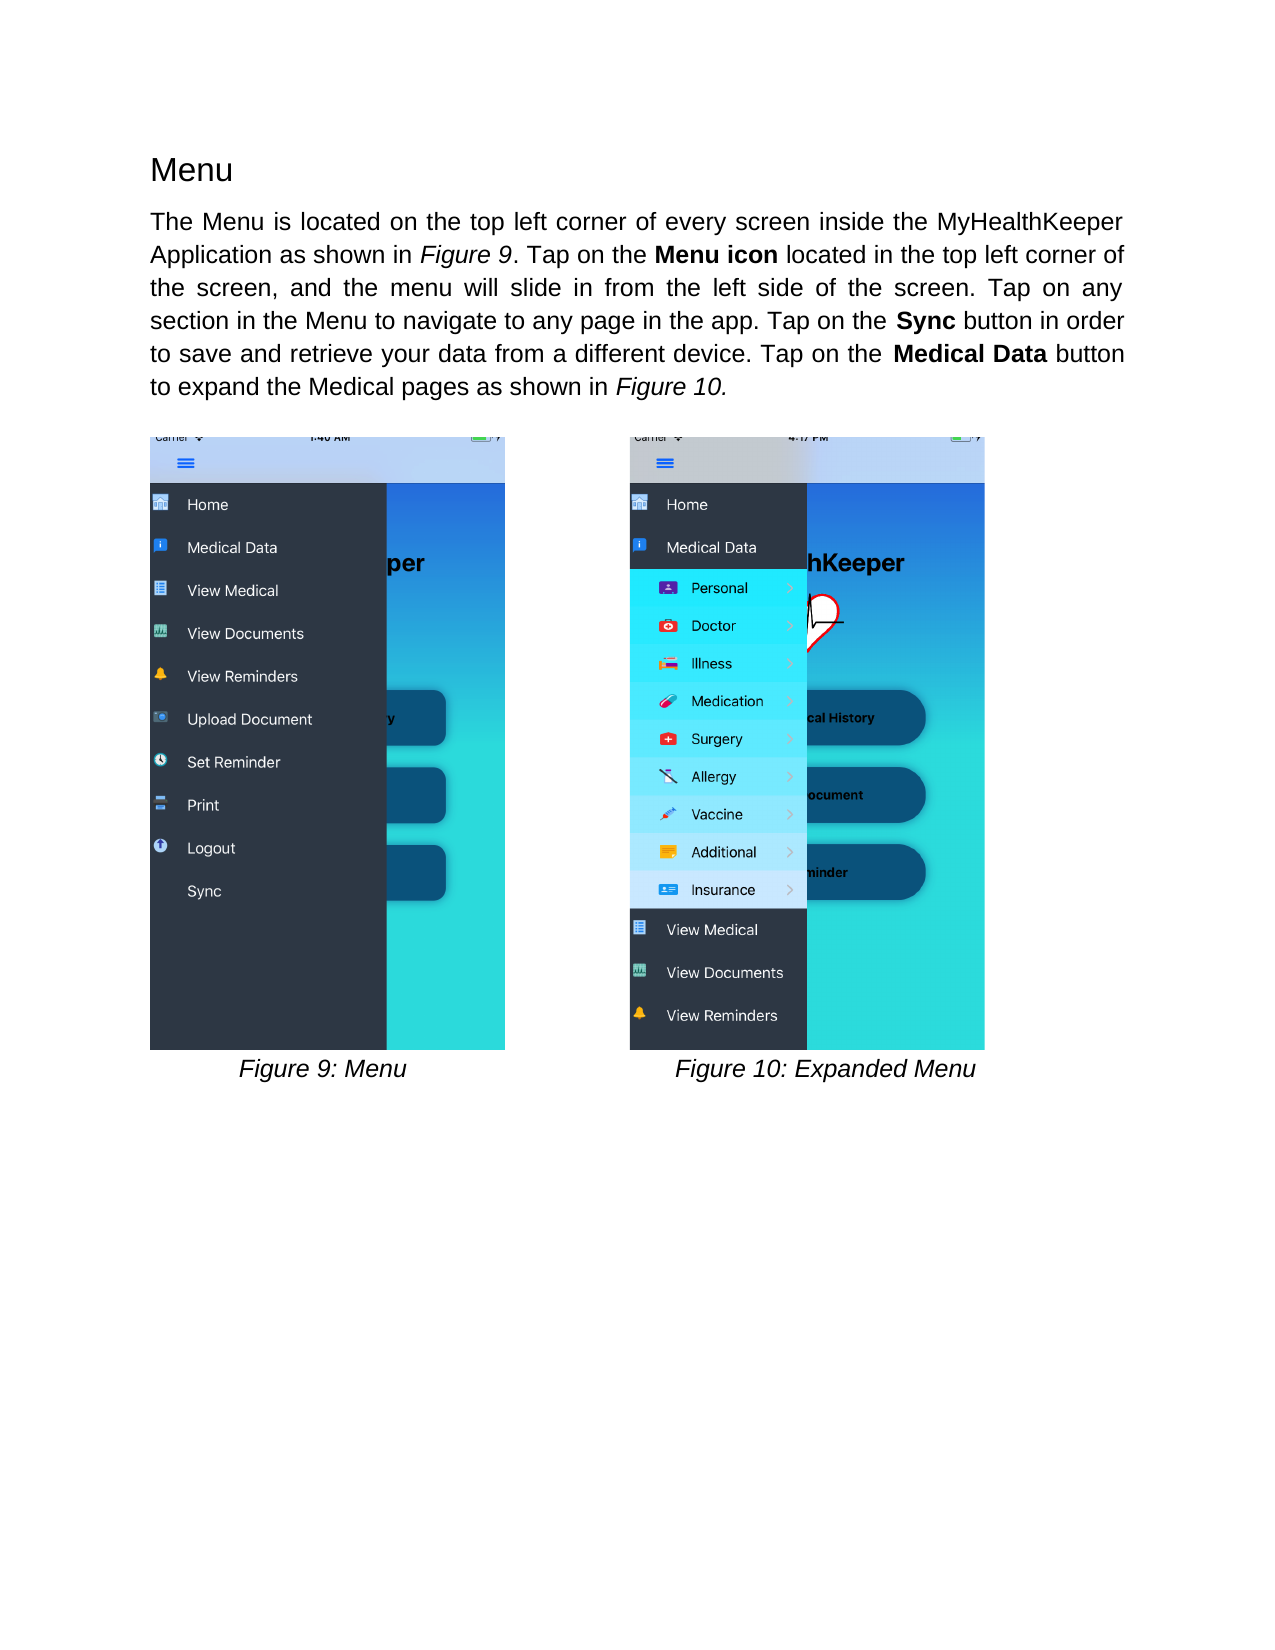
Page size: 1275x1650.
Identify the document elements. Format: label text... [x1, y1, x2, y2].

text The Menu is located on the top left corner of every screen inside the MyHealthKeeper Application as shown in Figure 9. Tap on the Menu icon located in the top left corner of the screen, and the menu will slide in from the left side of the screen. Tap on any section in the Menu to navigate to any page in the app. Tap on the Sync button in order to save and retrieve your data from a different device. Tap on the Medical Data button to expand the Medical pages as shown in Figure 10. [150, 207, 1125, 401]
picture [150, 437, 505, 1050]
subtitle Menu [150, 150, 1125, 188]
picture [629, 437, 985, 1050]
text Figure 9: Menu Figure 10: Expanded Menu [150, 1054, 1125, 1082]
